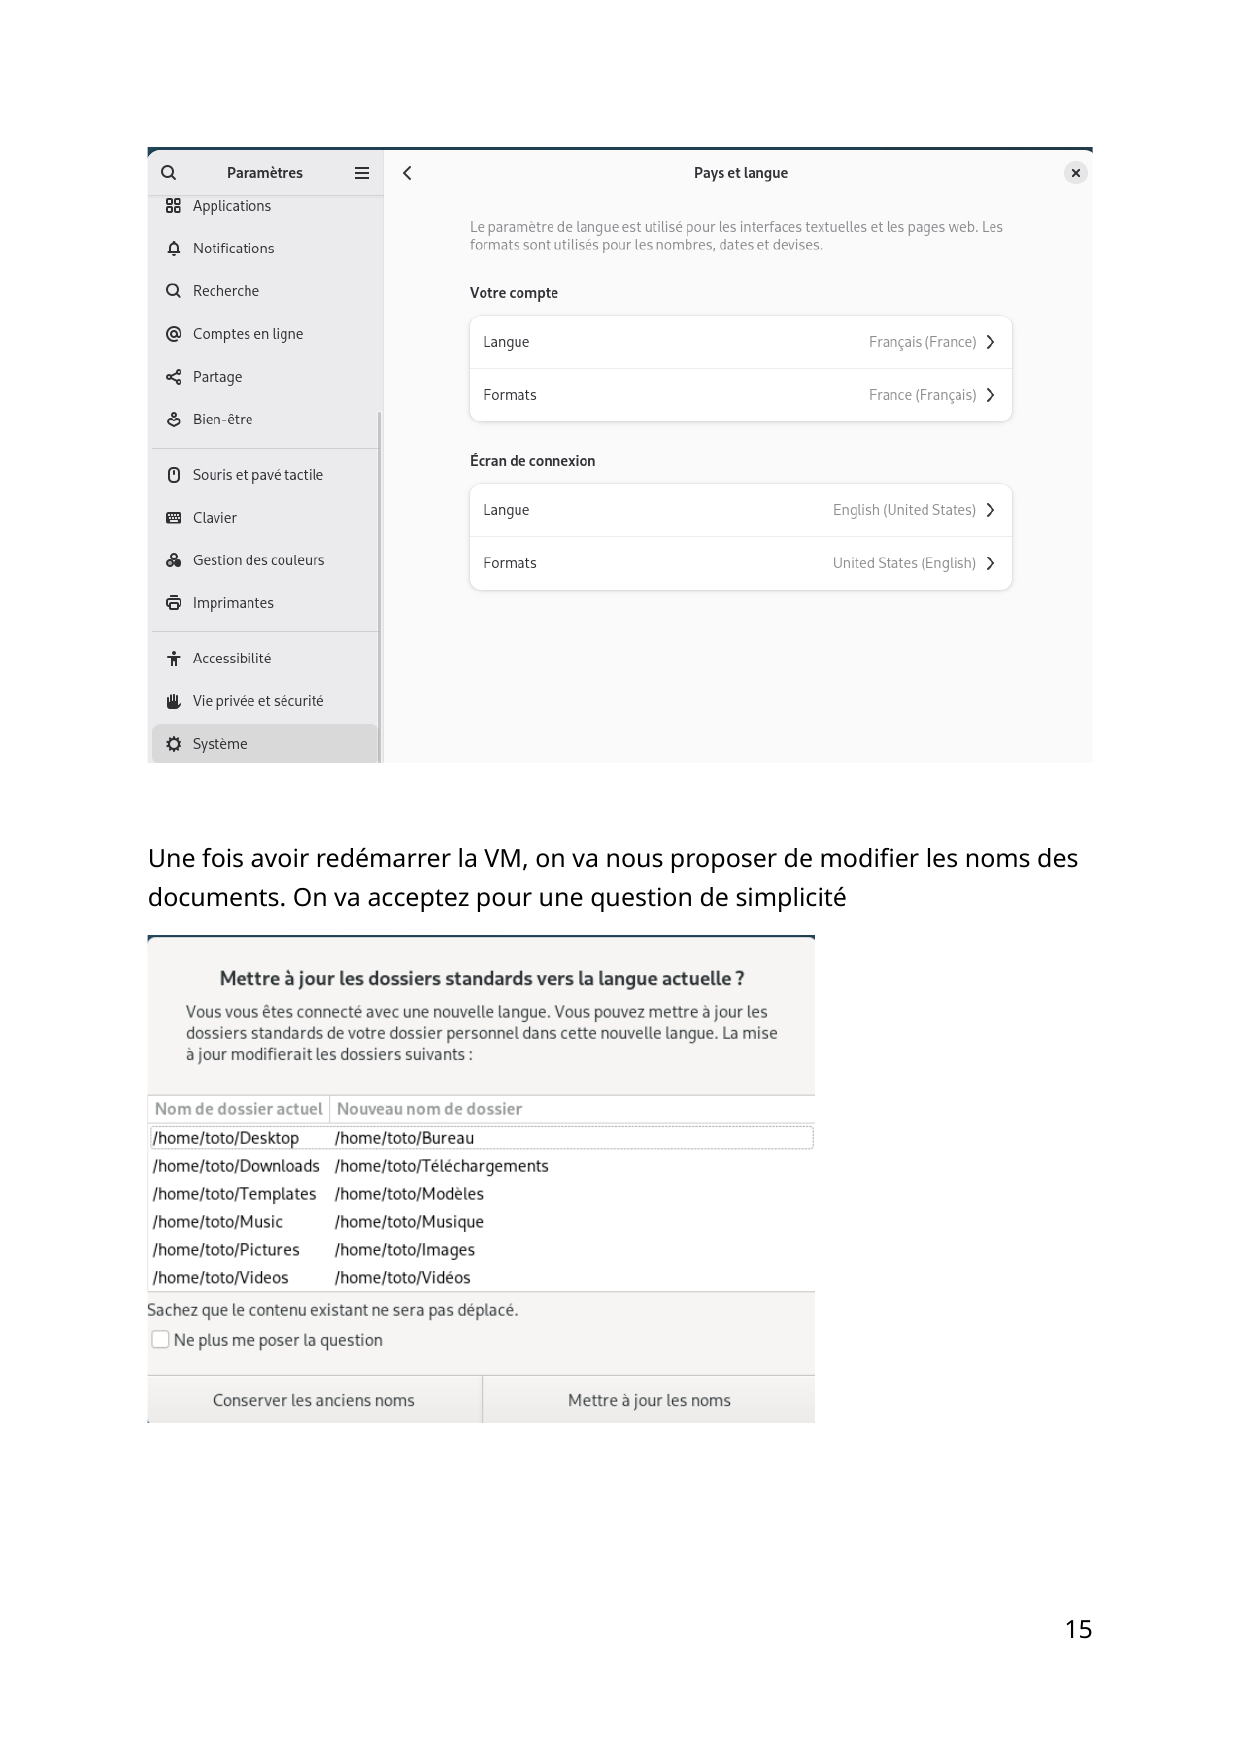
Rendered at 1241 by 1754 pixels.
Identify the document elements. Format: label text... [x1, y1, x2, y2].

picture [147, 935, 815, 1423]
text Une fois avoir redémarrer la VM, on va nous proposer de modifier les noms des documents. On va acceptez pour une question de simplicité [148, 840, 1093, 913]
picture [147, 147, 1093, 763]
